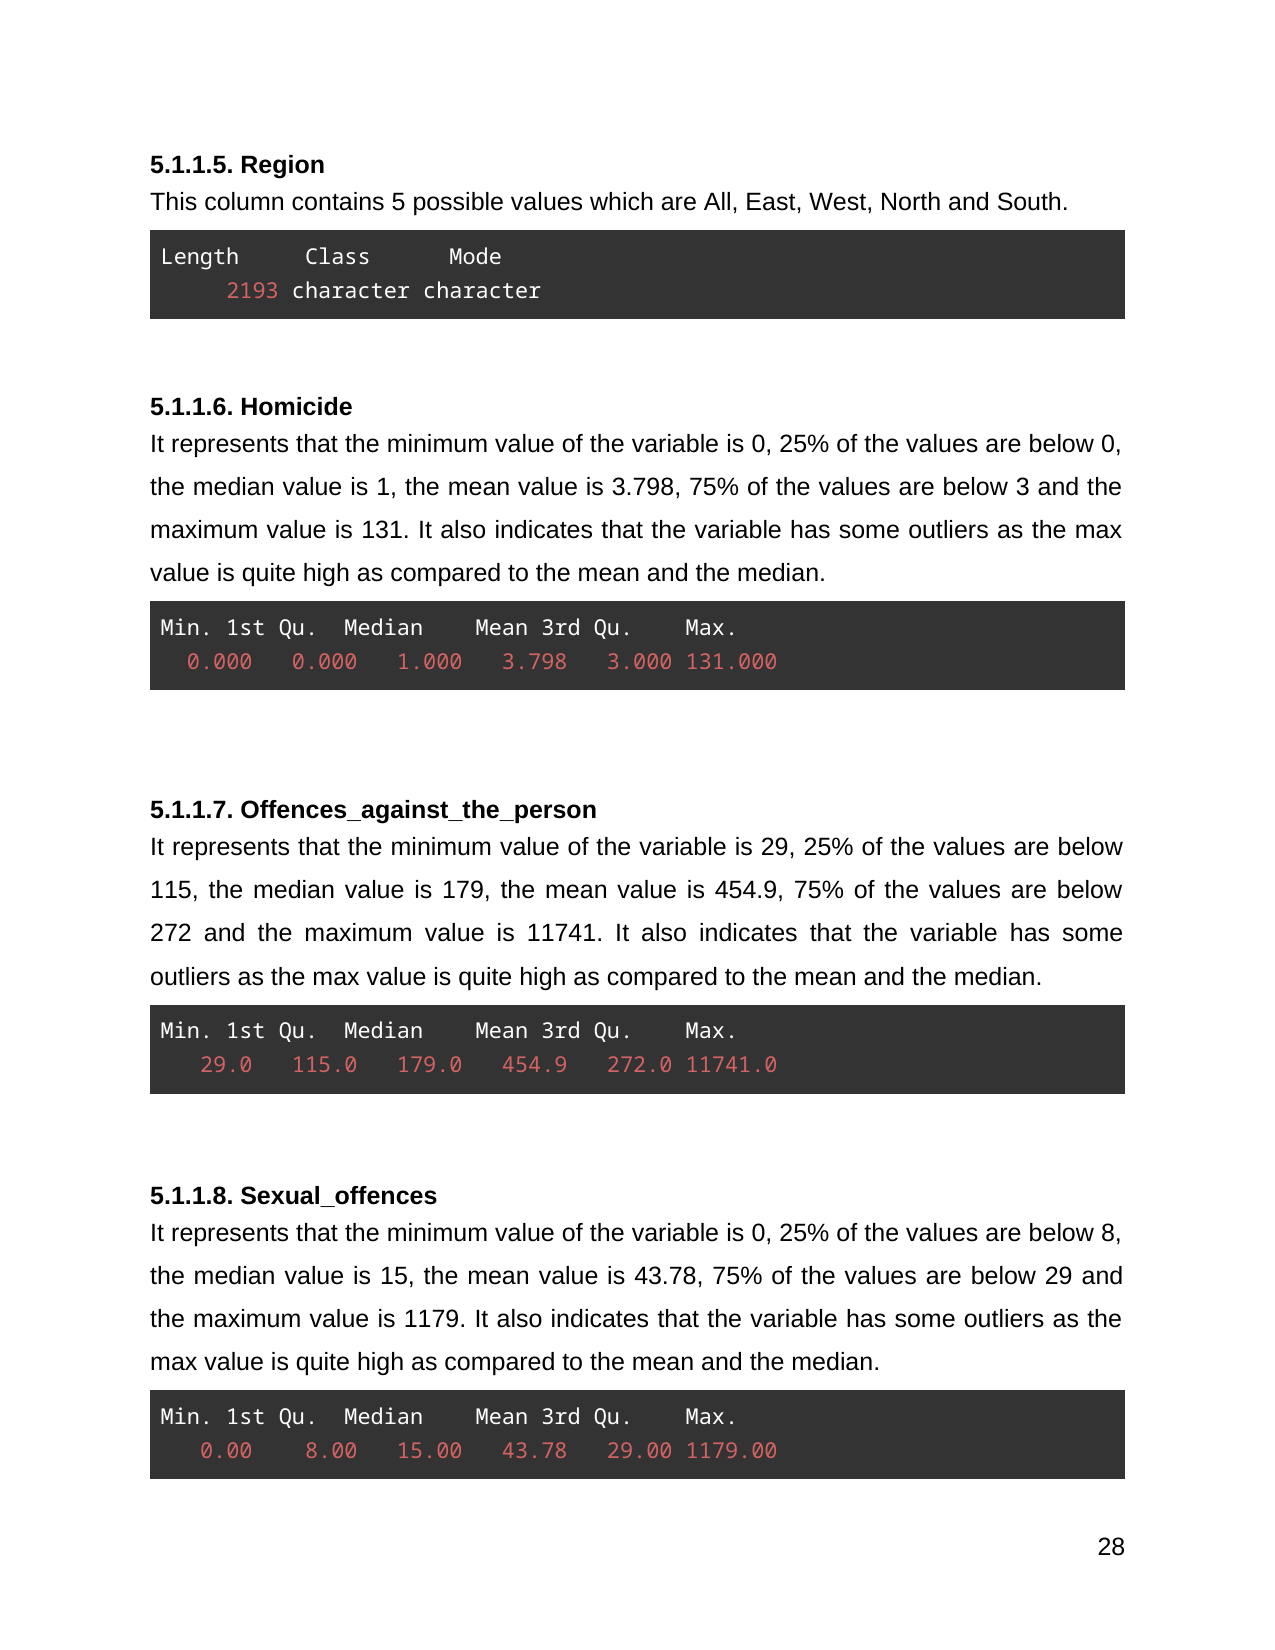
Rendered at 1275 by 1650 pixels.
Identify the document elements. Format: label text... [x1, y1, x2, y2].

text It represents that the minimum value of the variable is 29, 25% of the values are below 115, the median value is 179, the mean value is 454.9, 75% of the values are below 272 and the maximum value is 11741. It also indicates that the variable has some outliers as the max value is quite high as compared to the mean and the median. [150, 832, 1125, 990]
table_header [150, 230, 1125, 319]
text It represents that the minimum value of the variable is 0, 25% of the values are below 0, the median value is 1, the mean value is 3.798, 75% of the values are below 3 and the maximum value is 131. It also indicates that the variable has some outliers as the max value is quite high as compared to the mean and the median. [150, 429, 1125, 587]
table_header Min. 1st Qu. Median Mean 3rd Qu. Max. 0.000 0.000 1.000 3.798 3.000 131.000 [150, 601, 1125, 690]
table_header Min. 1st Qu. Median Mean 3rd Qu. Max. 29.0 115.0 179.0 454.9 272.0 11741.0 [150, 1005, 1125, 1094]
table_header Min. 1st Qu. Median Mean 3rd Qu. Max. 0.00 8.00 15.00 43.78 29.00 1179.00 [150, 1390, 1125, 1479]
subtitle 5.1.1.5. Region [150, 150, 1125, 179]
text It represents that the minimum value of the variable is 0, 25% of the values are below 8, the median value is 15, the mean value is 43.78, 75% of the values are below 29 and the maximum value is 1179. It also indicates that the variable has some outliers as the max value is quite high as compared to the mean and the median. [150, 1218, 1125, 1376]
text This column contains 5 possible values which are All, East, West, North and South. [150, 187, 1125, 216]
subtitle 5.1.1.7. Offences_against_the_person [150, 795, 1125, 824]
subtitle 5.1.1.8. Sexual_offences [150, 1181, 1125, 1209]
subtitle 5.1.1.6. Homicide [150, 392, 1125, 420]
